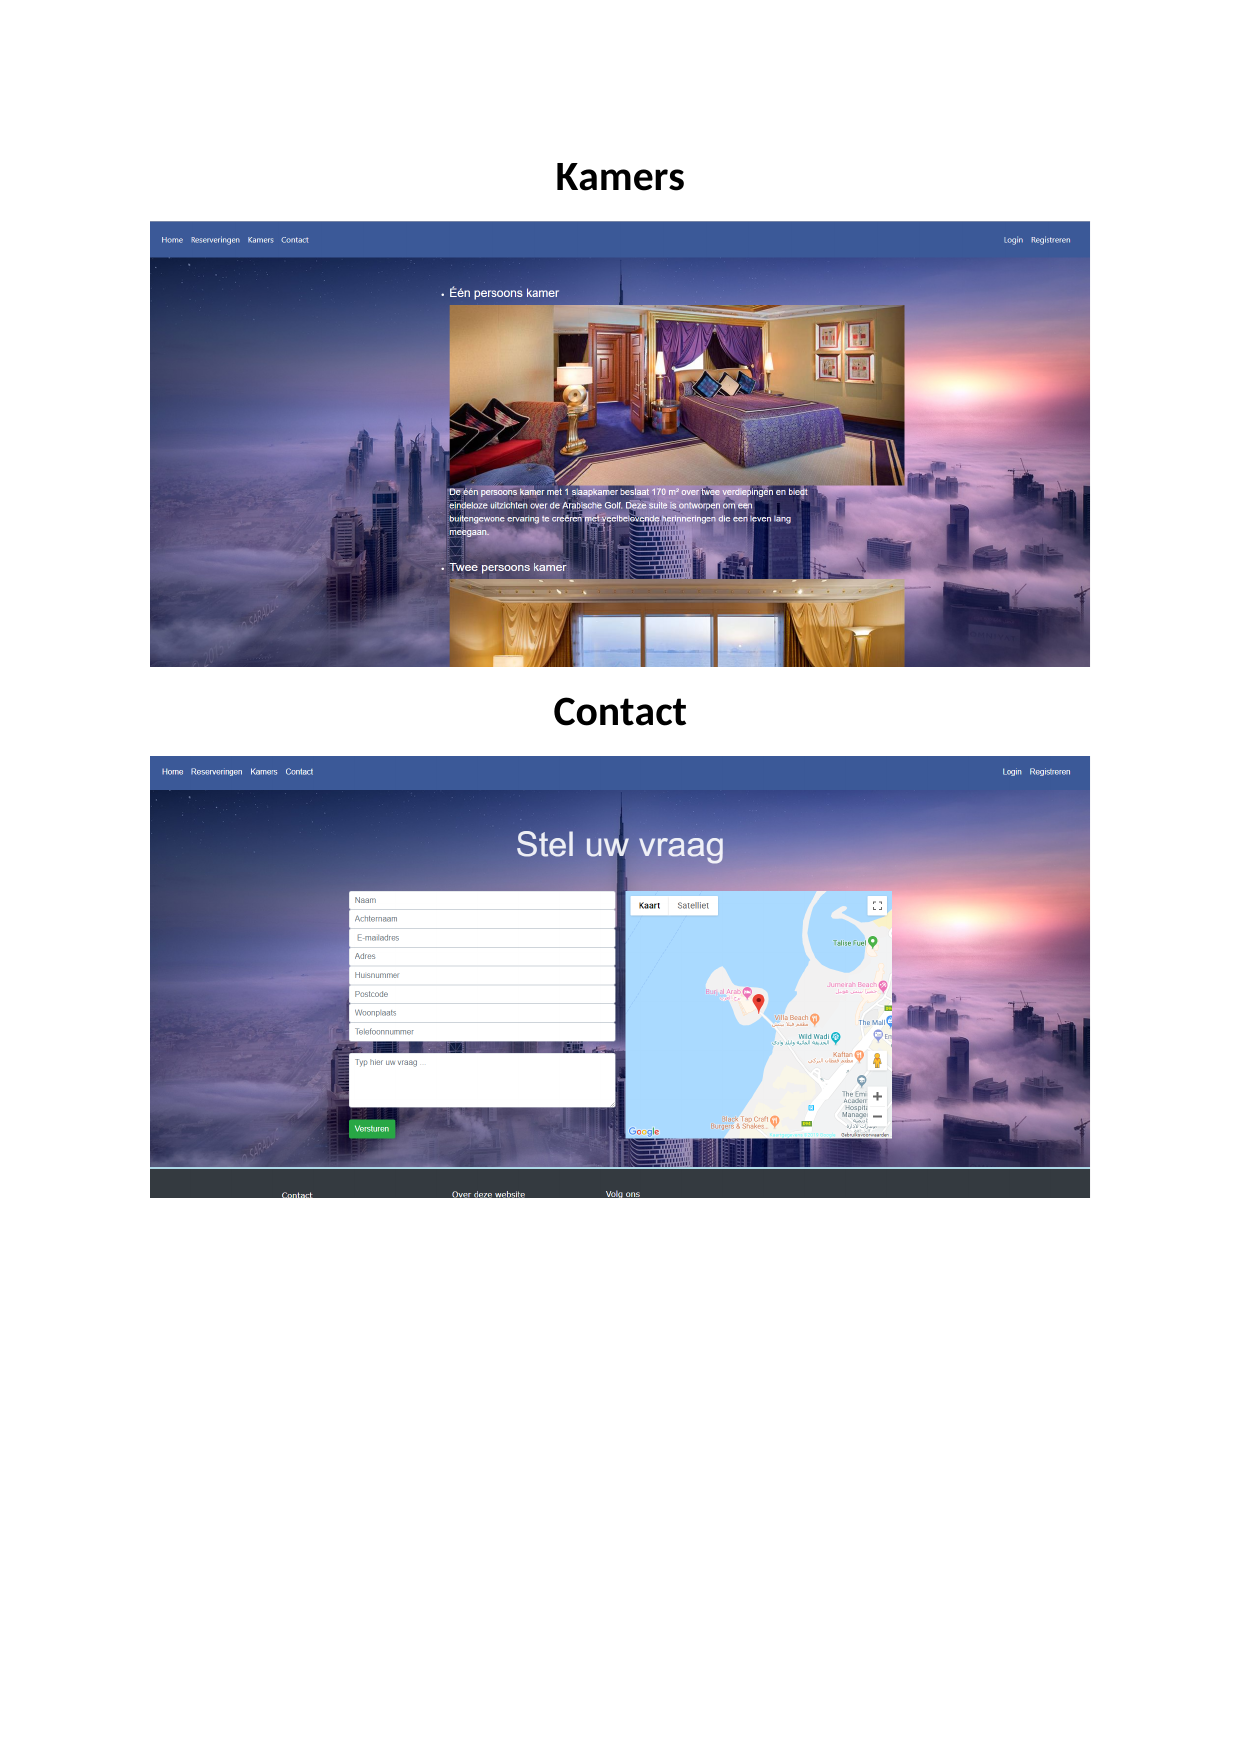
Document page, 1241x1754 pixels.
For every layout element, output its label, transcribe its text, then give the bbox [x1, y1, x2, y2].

picture [150, 756, 1091, 1198]
picture [150, 221, 1091, 667]
text Kamers [150, 150, 1090, 201]
text Contact [150, 685, 1090, 736]
